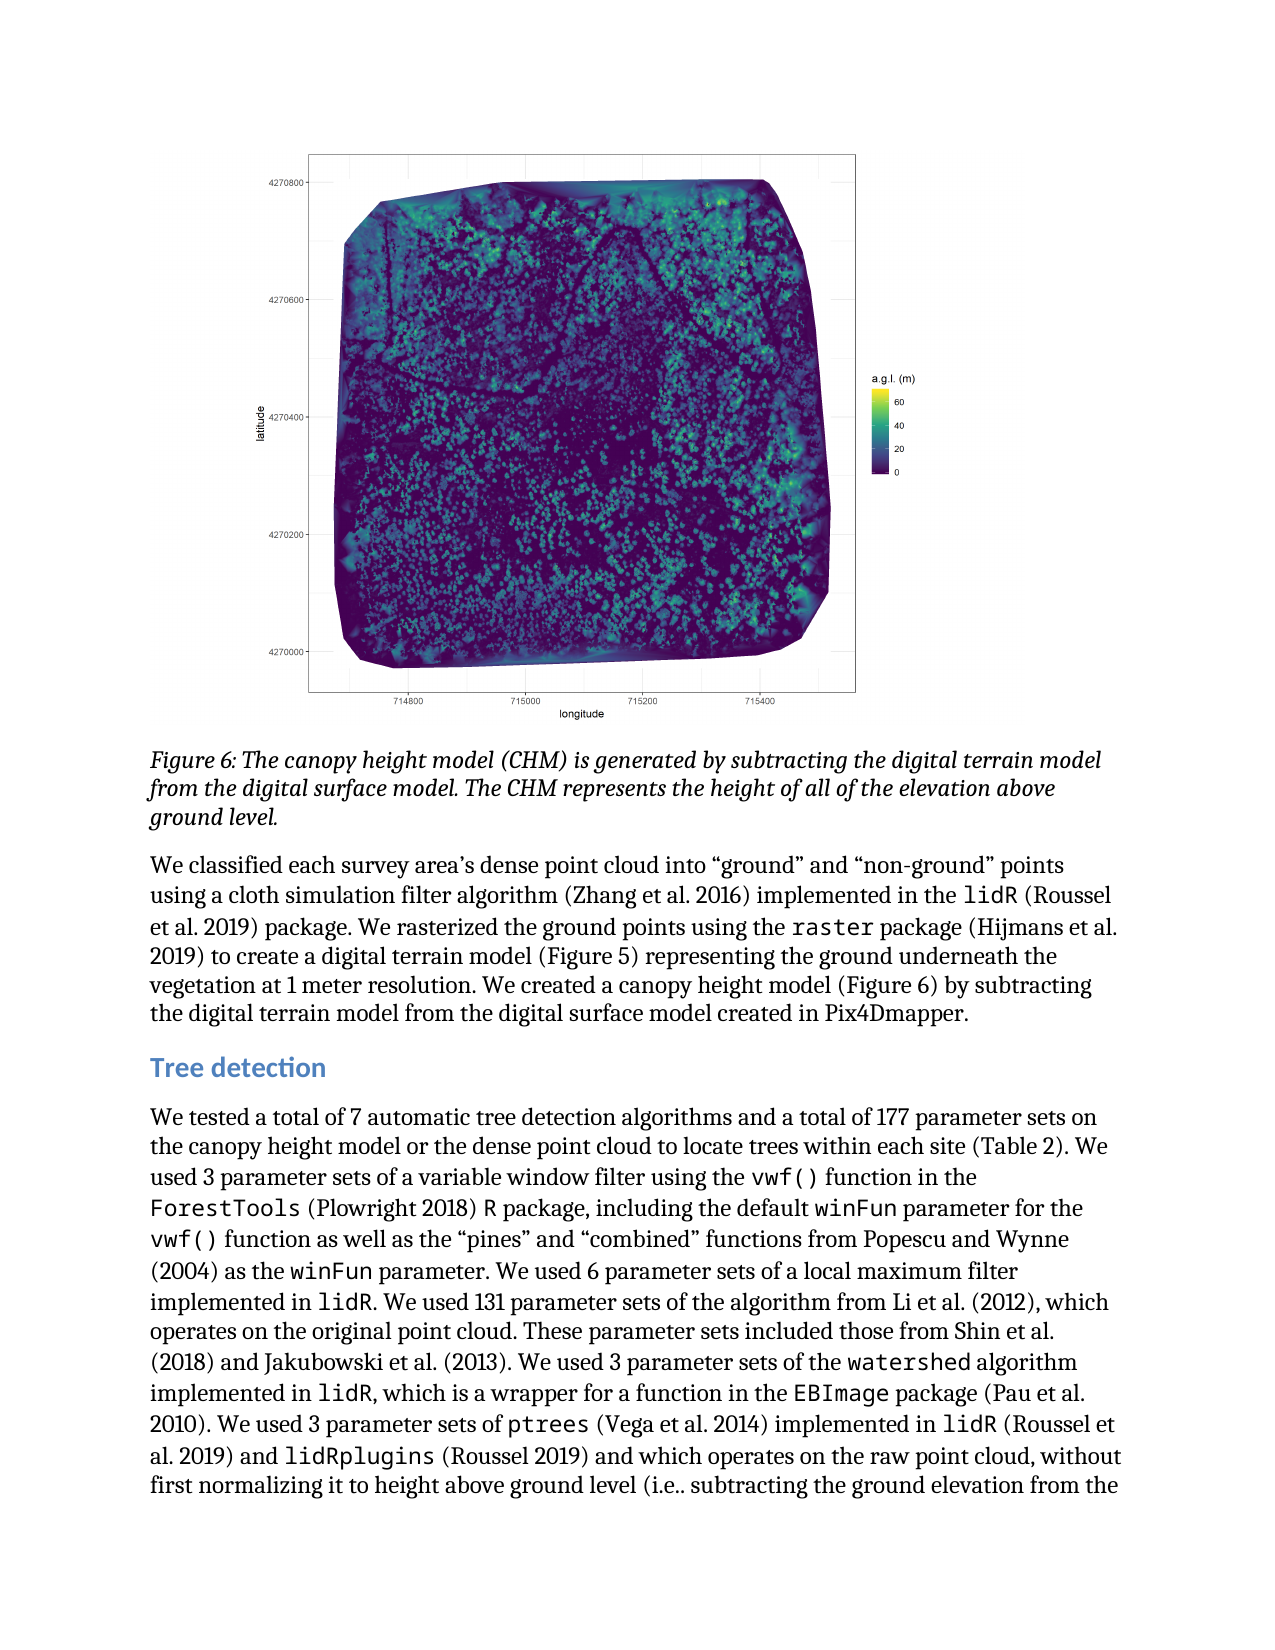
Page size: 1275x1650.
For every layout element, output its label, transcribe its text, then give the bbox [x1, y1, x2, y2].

picture [150, 150, 1025, 725]
text We classified each survey area’s dense point cloud into “ground” and “non-ground” points using a cloth simulation filter algorithm (Zhang et al. 2016) implemented in the lidR (Roussel et al. 2019) package. We rasterized the ground points using the raster package (Hijmans et al. 2019) to create a digital terrain model (Figure 5) representing the ground underneath the vegetation at 1 meter resolution. We created a canopy height model (Figure 6) by subtracting the digital terrain model from the digital surface model created in Pix4Dmapper. [150, 851, 1125, 1028]
text Figure 6: The canopy height model (CHM) is generated by subtracting the digital terrain model from the digital surface model. The CHM represents the height of all of the elevation above ground level. [150, 746, 1125, 832]
subtitle Tree detection [150, 1049, 1125, 1084]
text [150, 1103, 1125, 1499]
